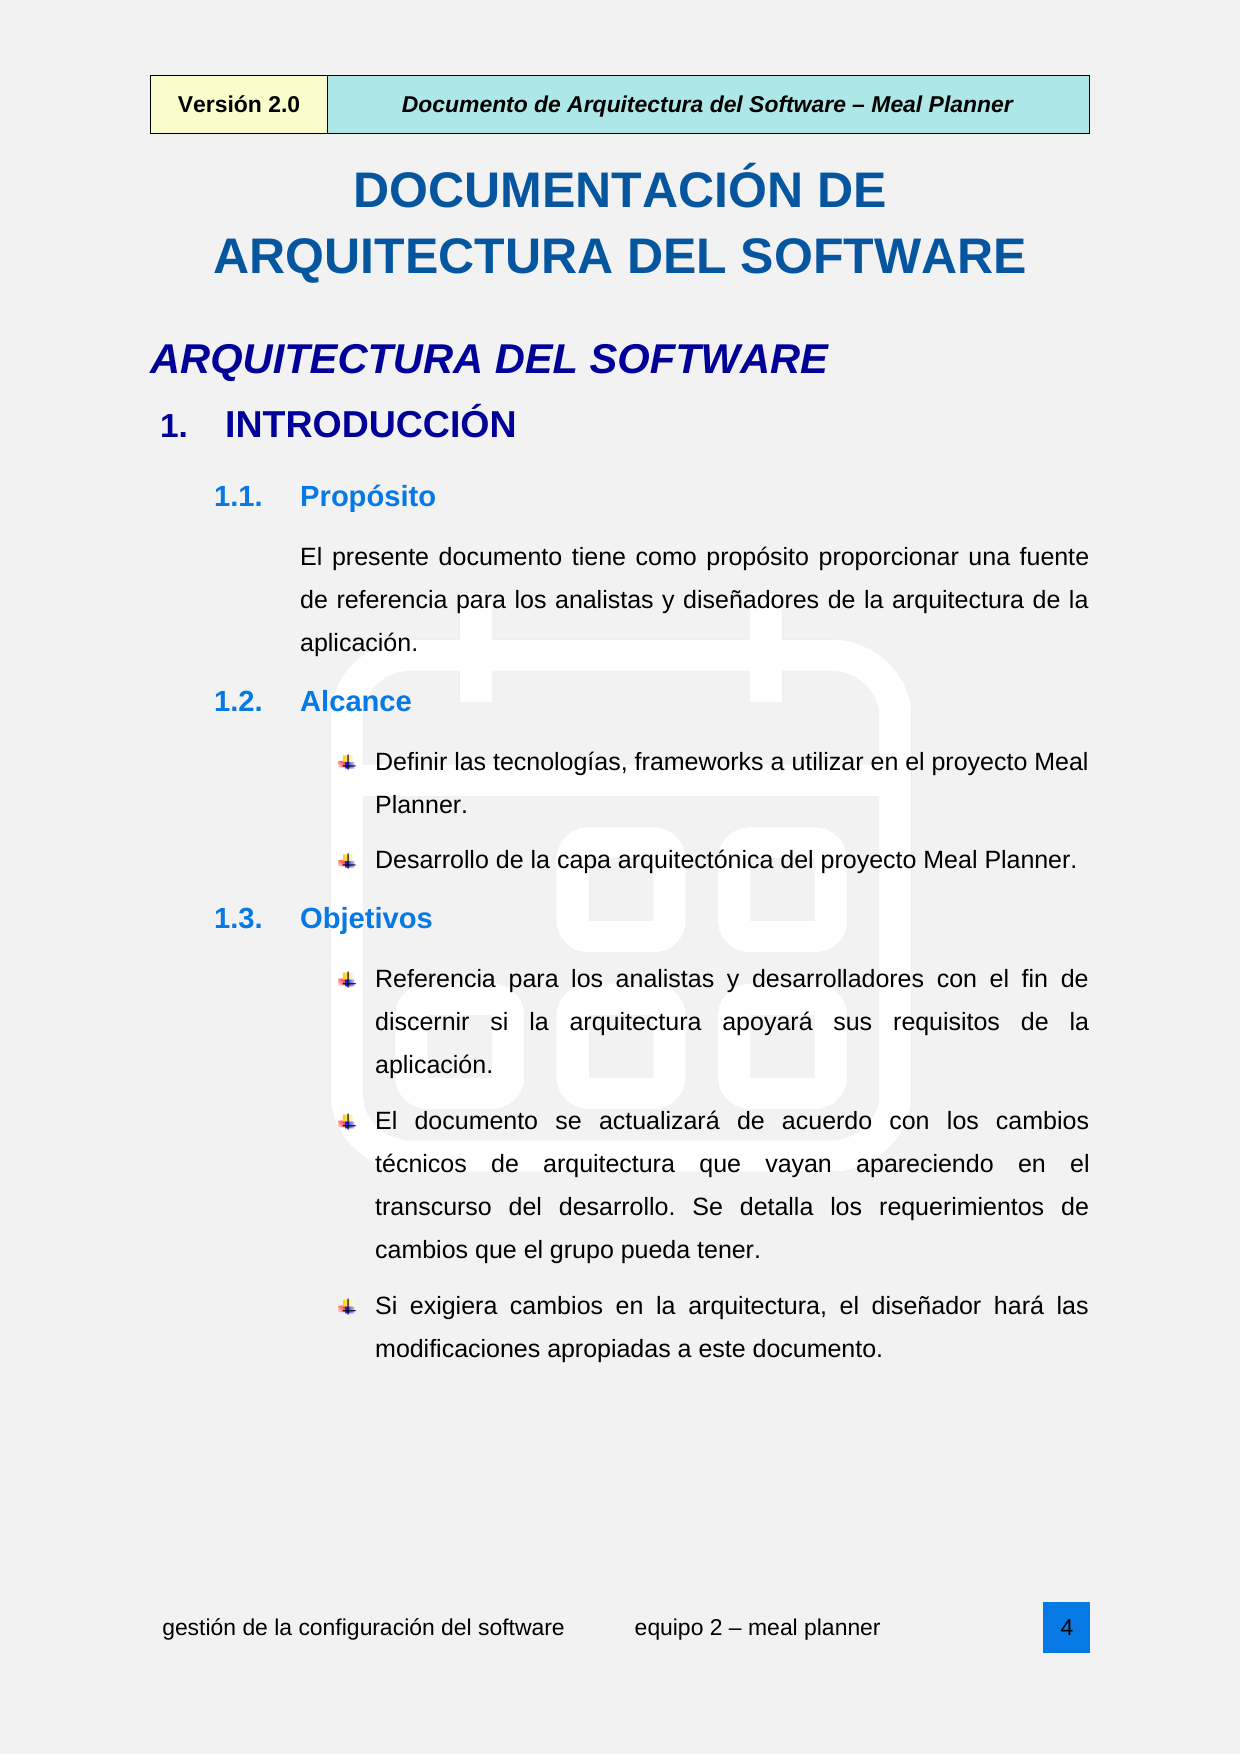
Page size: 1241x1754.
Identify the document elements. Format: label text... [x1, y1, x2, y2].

text El presente documento tiene como propósito proporcionar una fuente de referencia para los analistas y diseñadores de la arquitectura de la aplicación. [300, 542, 1090, 657]
picture [338, 970, 356, 988]
subtitle Objetivos [262, 901, 1090, 934]
subtitle ARQUITECTURA DEL SOFTWARE [150, 334, 1090, 382]
list Desarrollo de la capa arquitectónica del proyecto Meal Planner. [337, 845, 1090, 874]
subtitle INTRODUCCIÓN [187, 402, 1090, 445]
picture [338, 1112, 356, 1130]
list Definir las tecnologías, frameworks a utilizar en el proyecto Meal Planner. [337, 747, 1090, 818]
picture [338, 852, 356, 869]
list Si exigiera cambios en la arquitectura, el diseñador hará las modificaciones apropiadas a este documento. [337, 1291, 1090, 1362]
list El documento se actualizará de acuerdo con los cambios técnicos de arquitectura que vayan apareciendo en el transcurso del desarrollo. Se detalla los requerimientos de cambios que el grupo pueda tener. [337, 1106, 1090, 1264]
subtitle Propósito [262, 479, 1090, 513]
picture [338, 1297, 356, 1315]
list Referencia para los analistas y desarrolladores con el fin de discernir si la arquitectura apoyará sus requisitos de la aplicación. [337, 964, 1090, 1079]
subtitle Alcance [262, 684, 1090, 717]
text DOCUMENTACIÓN DE ARQUITECTURA DEL SOFTWARE [150, 161, 1090, 284]
picture [338, 753, 356, 770]
